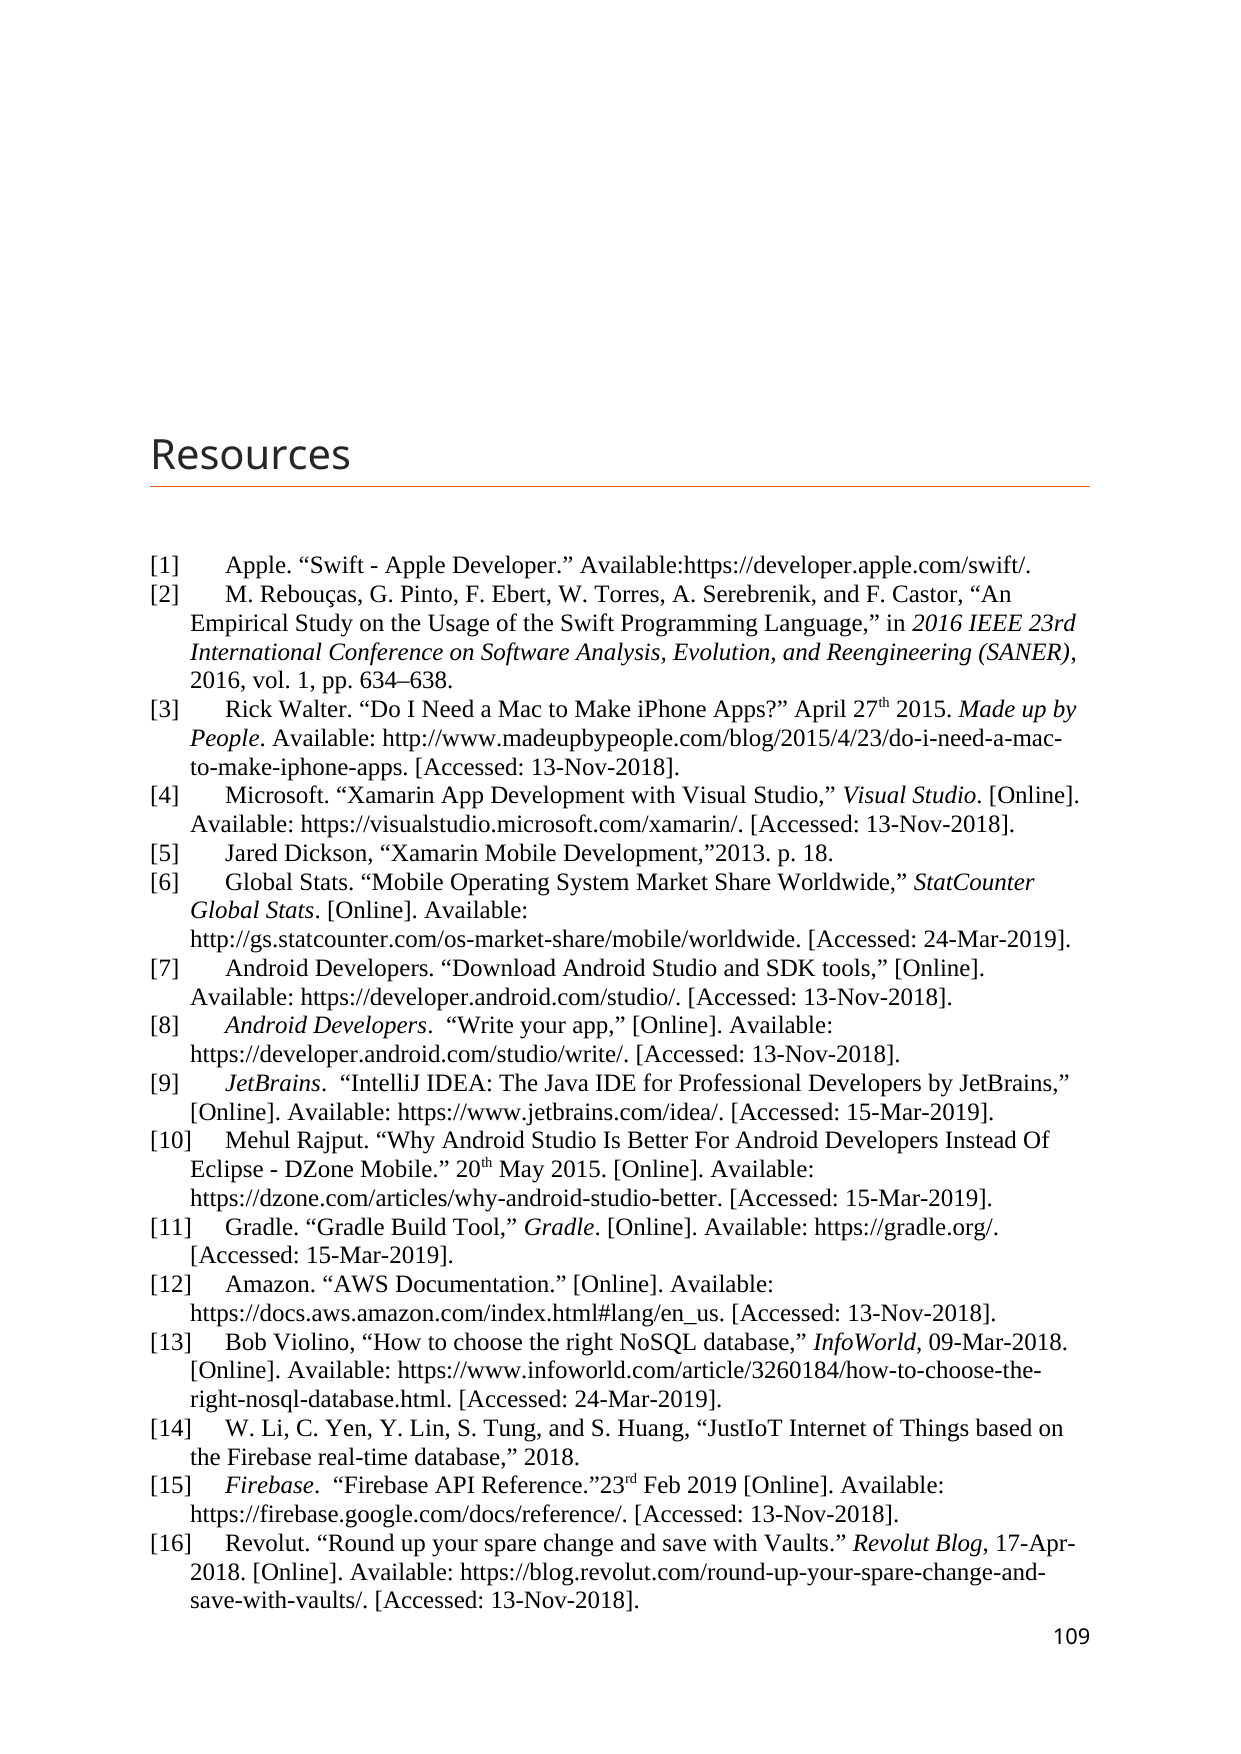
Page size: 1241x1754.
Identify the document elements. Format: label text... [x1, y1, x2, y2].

text [8] Android Developers. “Write your app,” [Online]. Available: https://developer.android.com/studio/write/. [Accessed: 13-Nov-2018]. [150, 1010, 1090, 1068]
text [9] JetBrains. “IntelliJ IDEA: The Java IDE for Professional Developers by JetBrains,” [Online]. Available: https://www.jetbrains.com/idea/. [Accessed: 15-Mar-2019]. [150, 1068, 1090, 1125]
text [1] Apple. “Swift - Apple Developer.” Available:https://developer.apple.com/swift/. [150, 550, 1090, 579]
text [11] Gradle. “Gradle Build Tool,” Gradle. [Online]. Available: https://gradle.org/. [Accessed: 15-Mar-2019]. [150, 1212, 1090, 1269]
text [15] Firebase. “Firebase API Reference.”23rd Feb 2019 [Online]. Available: https://firebase.google.com/docs/reference/. [Accessed: 13-Nov-2018]. [150, 1470, 1090, 1528]
text [4] Microsoft. “Xamarin App Development with Visual Studio,” Visual Studio. [Online]. Available: https://visualstudio.microsoft.com/xamarin/. [Accessed: 13-Nov-2018]. [150, 780, 1090, 838]
text [3] Rick Walter. “Do I Need a Mac to Make iPhone Apps?” April 27th 2015. Made up by People. Available: http://www.madeupbypeople.com/blog/2015/4/23/do-i-need-a-mac-to-make-iphone-apps. [Accessed: 13-Nov-2018]. [150, 694, 1090, 780]
text [12] Amazon. “AWS Documentation.” [Online]. Available: https://docs.aws.amazon.com/index.html#lang/en_us. [Accessed: 13-Nov-2018]. [150, 1269, 1090, 1327]
text [13] Bob Violino, “How to choose the right NoSQL database,” InfoWorld, 09-Mar-2018. [Online]. Available: https://www.infoworld.com/article/3260184/how-to-choose-the-right-nosql-database.html. [Accessed: 24-Mar-2019]. [150, 1327, 1090, 1413]
text [16] Revolut. “Round up your spare change and save with Vaults.” Revolut Blog, 17-Apr-2018. [Online]. Available: https://blog.revolut.com/round-up-your-spare-change-and-save-with-vaults/. [Accessed: 13-Nov-2018]. [150, 1528, 1090, 1614]
text [5] Jared Dickson, “Xamarin Mobile Development,”2013. p. 18. [150, 838, 1090, 867]
subtitle Resources [150, 425, 1090, 486]
text [14] W. Li, C. Yen, Y. Lin, S. Tung, and S. Huang, “JustIoT Internet of Things based on the Firebase real-time database,” 2018. [150, 1413, 1090, 1470]
text [10] Mehul Rajput. “Why Android Studio Is Better For Android Developers Instead Of Eclipse - DZone Mobile.” 20th May 2015. [Online]. Available: https://dzone.com/articles/why-android-studio-better. [Accessed: 15-Mar-2019]. [150, 1125, 1090, 1212]
text [2] M. Rebouças, G. Pinto, F. Ebert, W. Torres, A. Serebrenik, and F. Castor, “An Empirical Study on the Usage of the Swift Programming Language,” in 2016 IEEE 23rd International Conference on Software Analysis, Evolution, and Reengineering (SANER), 2016, vol. 1, pp. 634–638. [150, 579, 1090, 694]
text [6] Global Stats. “Mobile Operating System Market Share Worldwide,” StatCounter Global Stats. [Online]. Available: http://gs.statcounter.com/os-market-share/mobile/worldwide. [Accessed: 24-Mar-2019]. [150, 867, 1090, 953]
text [7] Android Developers. “Download Android Studio and SDK tools,” [Online]. Available: https://developer.android.com/studio/. [Accessed: 13-Nov-2018]. [150, 953, 1090, 1010]
